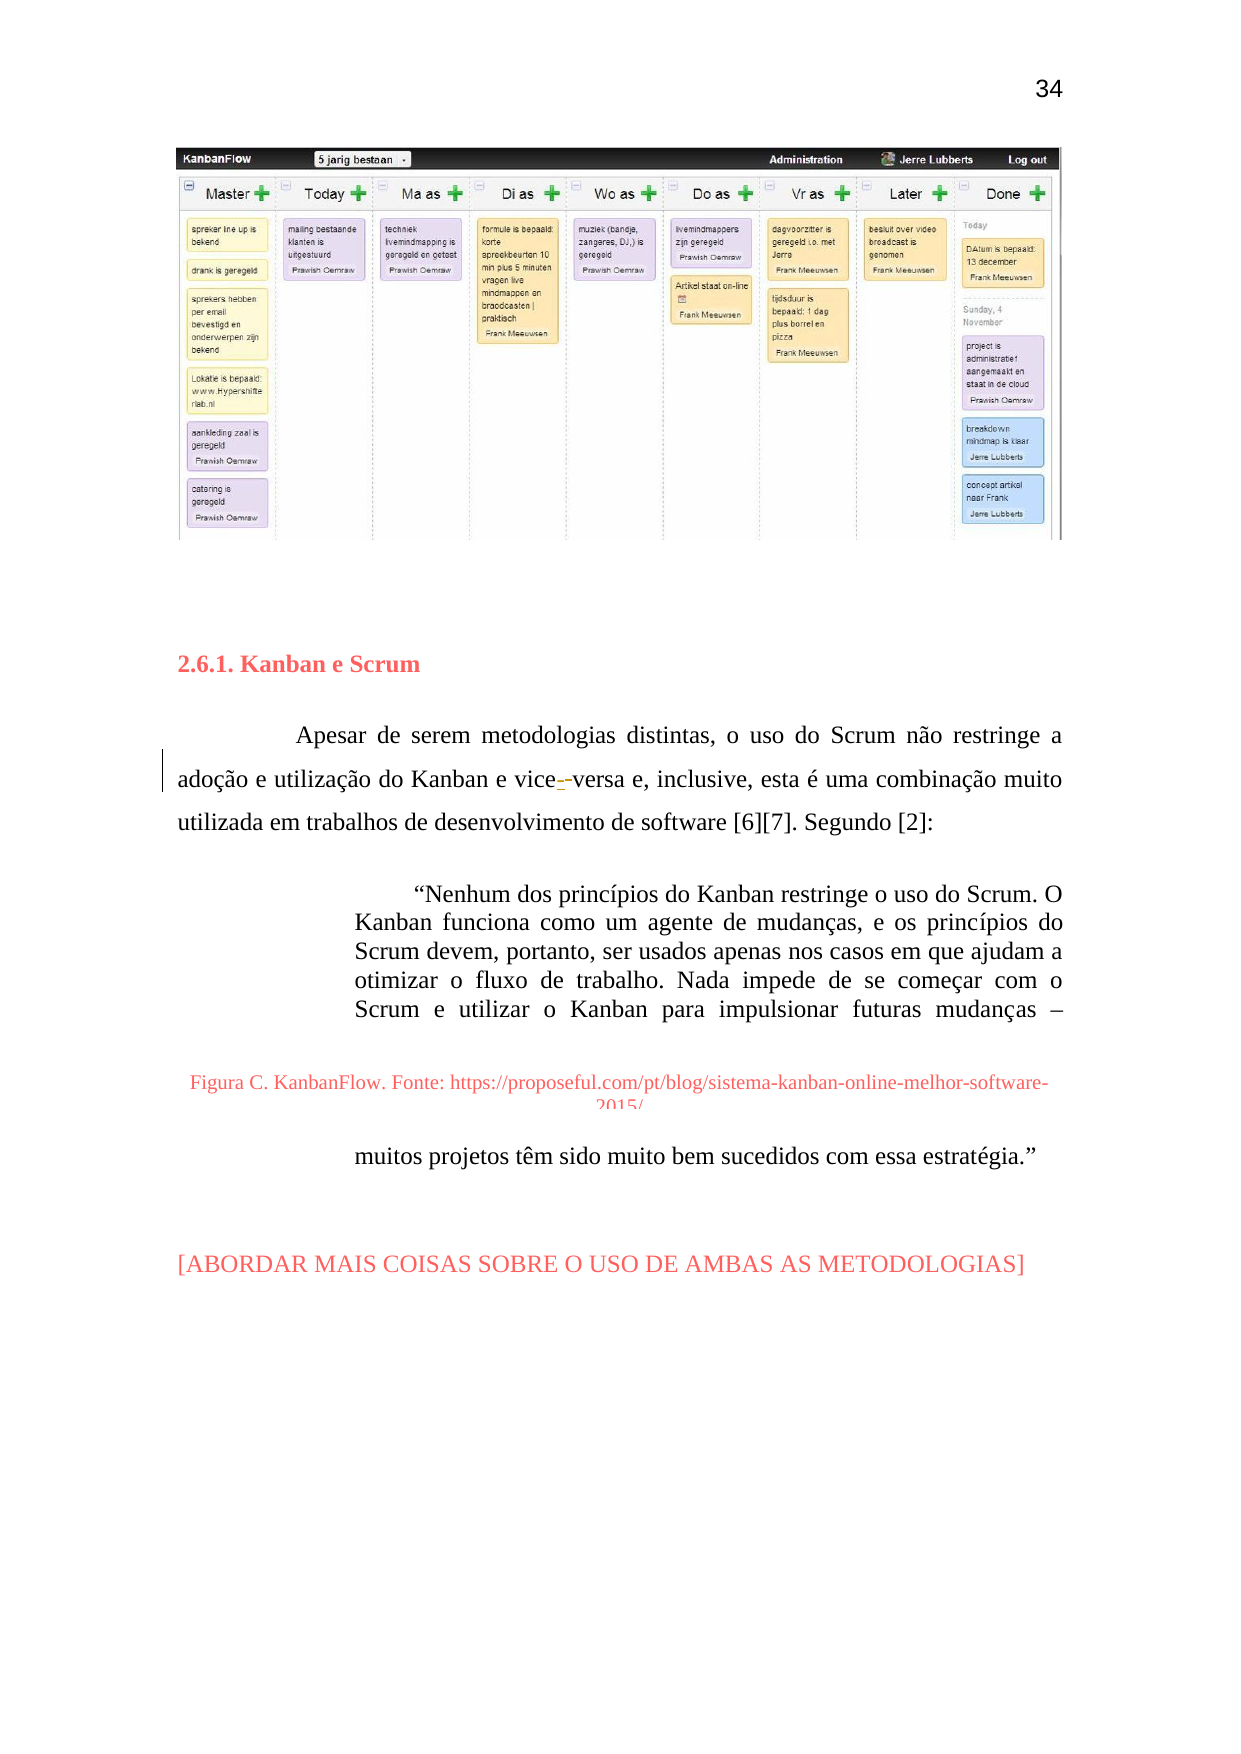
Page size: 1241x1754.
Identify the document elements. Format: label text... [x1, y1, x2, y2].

text “Nenhum dos princípios do Kanban restringe o uso do Scrum. O Kanban funciona como um agente de mudanças, e os princípios do Scrum devem, portanto, ser usados apenas nos casos em que ajudam a otimizar o fluxo de trabalho. Nada impede de se começar com o Scrum e utilizar o Kanban para impulsionar futuras mudanças – muitos projetos têm sido muito bem sucedidos com essa estratégia.” [354, 879, 1063, 1170]
text 2.6.1. Kanban e Scrum [177, 649, 1063, 677]
text [ABORDAR MAIS COISAS SOBRE O USO DE AMBAS AS METODOLOGIAS] [177, 1249, 1063, 1278]
picture [176, 147, 1062, 540]
text Apesar de serem metodologias distintas, o uso do Scrum não restringe a adoção e utilização do Kanban e viceversa e, inclusive, esta é uma combinação muito utilizada em trabalhos de desenvolvimento de software [6][7]. Segundo [2]: [177, 721, 1063, 836]
